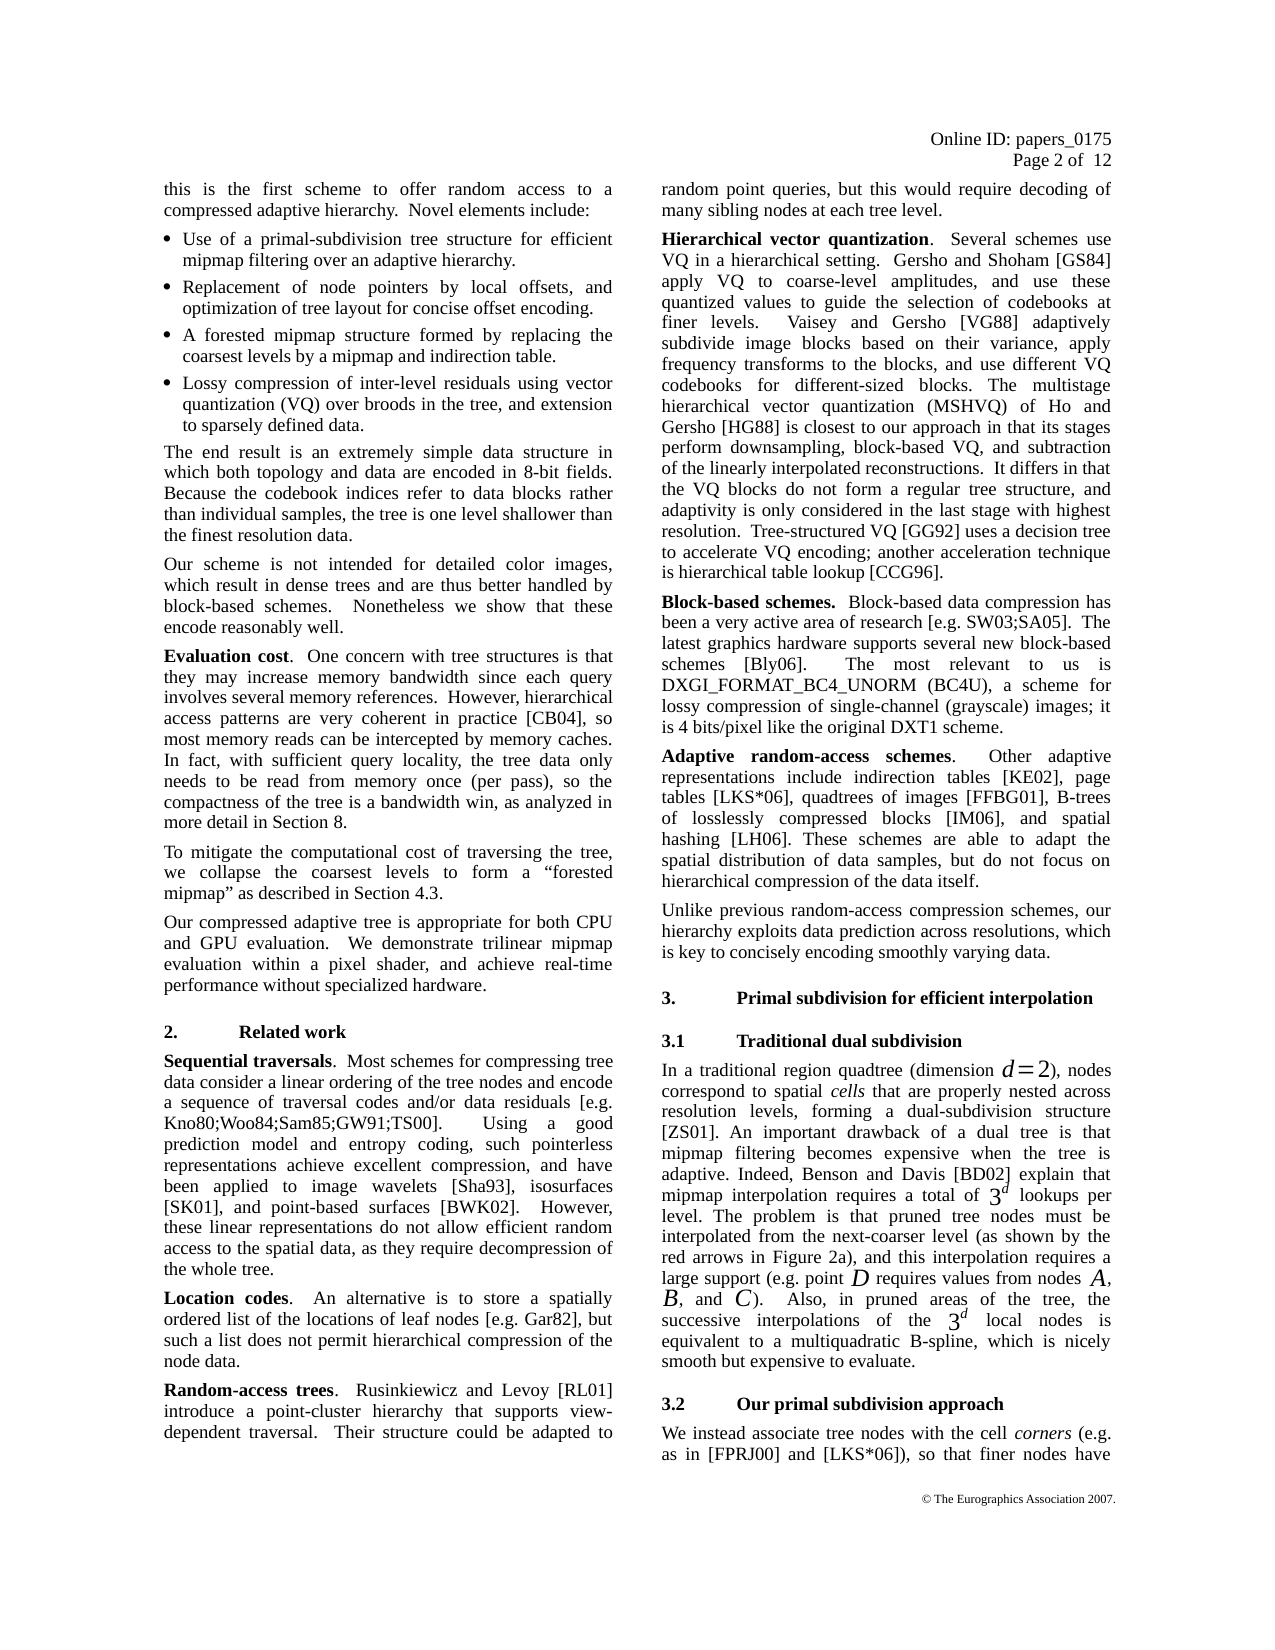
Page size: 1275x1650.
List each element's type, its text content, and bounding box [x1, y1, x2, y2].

subtitle Related work [163, 1021, 613, 1042]
text In a traditional region quadtree (dimension ), nodes correspond to spatial cells that are properly nested across resolution levels, forming a dual-subdivision structure [ZS01]. An important drawback of a dual tree is that mipmap filtering becomes expensive when the tree is adaptive. Indeed, Benson and Davis [BD02] explain that mipmap interpolation requires a total of lookups per level. The problem is that pruned tree nodes must be interpolated from the next-coarser level (as shown by the red arrows in Figure 2a), and this interpolation requires a large support (e.g. point requires values from nodes , , and ). Also, in pruned areas of the tree, the successive interpolations of the local nodes is equivalent to a multiquadratic B-spline, which is nicely smooth but expensive to evaluate. [661, 1059, 1111, 1372]
text Our compressed adaptive tree is appropriate for both CPU and GPU evaluation. We demonstrate trilinear mipmap evaluation within a pixel shader, and achieve real-time performance without specialized hardware. [163, 912, 613, 996]
text Unlike previous random-access compression schemes, our hierarchy exploits data prediction across resolutions, which is key to concisely encoding smoothly varying data. [661, 900, 1111, 962]
text Sequential traversals. Most schemes for compressing tree data consider a linear ordering of the tree nodes and encode a sequence of traversal codes and/or data residuals [e.g. Kno80;Woo84;Sam85;GW91;TS00]. Using a good prediction model and entropy coding, such pointerless representations achieve excellent compression, and have been applied to image wavelets [Sha93], isosurfaces [SK01], and point-based surfaces [BWK02]. However, these linear representations do not allow efficient random access to the spatial data, as they require decompression of the whole tree. [163, 1051, 613, 1280]
text Use of a primal-subdivision tree structure for efficient mipmap filtering over an adaptive hierarchy. [163, 229, 613, 271]
text Lossy compression of inter-level residuals using vector quantization (VQ) over broods in the tree, and extension to sparsely defined data. [163, 373, 613, 435]
text Our scheme is not intended for detailed color images, which result in dense trees and are thus better handled by block-based schemes. Nonetheless we show that these encode reasonably well. [163, 554, 613, 637]
text Evaluation cost. One concern with tree structures is that they may increase memory bandwidth since each query involves several memory references. However, hierarchical access patterns are very coherent in practice [CB04], so most memory reads can be intercepted by memory caches. In fact, with sufficient query locality, the tree data only needs to be read from memory once (per pass), so the compactness of the tree is a bandwidth win, as analyzed in more detail in Section 8. [163, 646, 613, 833]
text Replacement of node pointers by local offsets, and optimization of tree layout for concise offset encoding. [163, 277, 613, 318]
text Adaptive random-access schemes. Other adaptive representations include indirection tables [KE02], page tables [LKS*06], quadtrees of images [FFBG01], B-trees of losslessly compressed blocks [IM06], and spatial hashing [LH06]. These schemes are able to adapt the spatial distribution of data samples, but do not focus on hierarchical compression of the data itself. [661, 746, 1111, 891]
text A forested mipmap structure formed by replacing the coarsest levels by a mipmap and indirection table. [163, 325, 613, 366]
text Random-access trees. Rusinkiewicz and Levoy [RL01] introduce a point-cluster hierarchy that supports view-dependent traversal. Their structure could be adapted to random point queries, but this would require decoding of many sibling nodes at each tree level. [163, 1380, 613, 1442]
text Location codes. An alternative is to store a spatially ordered list of the locations of leaf nodes [e.g. Gar82], but such a list does not permit hierarchical compression of the node data. [163, 1288, 613, 1371]
subtitle Primal subdivision for efficient interpolation [661, 987, 1111, 1009]
text To mitigate the computational cost of traversing the tree, we collapse the coarsest levels to form a “forested mipmap” as described in Section 4.3. [163, 841, 613, 904]
text Random-access trees. Rusinkiewicz and Levoy [RL01] introduce a point-cluster hierarchy that supports view-dependent traversal. Their structure could be adapted to random point queries, but this would require decoding of many sibling nodes at each tree level. [661, 179, 1111, 221]
subtitle Our primal subdivision approach [661, 1393, 1111, 1414]
text Hierarchical vector quantization. Several schemes use VQ in a hierarchical setting. Gersho and Shoham [GS84] apply VQ to coarse-level amplitudes, and use these quantized values to guide the selection of codebooks at finer levels. Vaisey and Gersho [VG88] adaptively subdivide image blocks based on their variance, apply frequency transforms to the blocks, and use different VQ codebooks for different-sized blocks. The multistage hierarchical vector quantization (MSHVQ) of Ho and Gersho [HG88] is closest to our approach in that its stages perform downsampling, block-based VQ, and subtraction of the linearly interpolated reconstructions. It differs in that the VQ blocks do not form a regular tree structure, and adaptivity is only considered in the last stage with highest resolution. Tree-structured VQ [GG92] uses a decision tree to accelerate VQ encoding; another acceleration technique is hierarchical table lookup [CCG96]. [661, 229, 1111, 583]
subtitle Traditional dual subdivision [661, 1030, 1111, 1051]
text The end result is an extremely simple data structure in which both topology and data are encoded in 8-bit fields. Because the codebook indices refer to data blocks rather than individual samples, the tree is one level shallower than the finest resolution data. [163, 441, 613, 546]
text Block-based schemes. Block-based data compression has been a very active area of research [e.g. SW03;SA05]. The latest graphics hardware supports several new block-based schemes [Bly06]. The most relevant to us is DXGI_FORMAT_BC4_UNORM (BC4U), a scheme for lossy compression of single-channel (grayscale) images; it is 4 bits/pixel like the original DXT1 scheme. [661, 591, 1111, 737]
